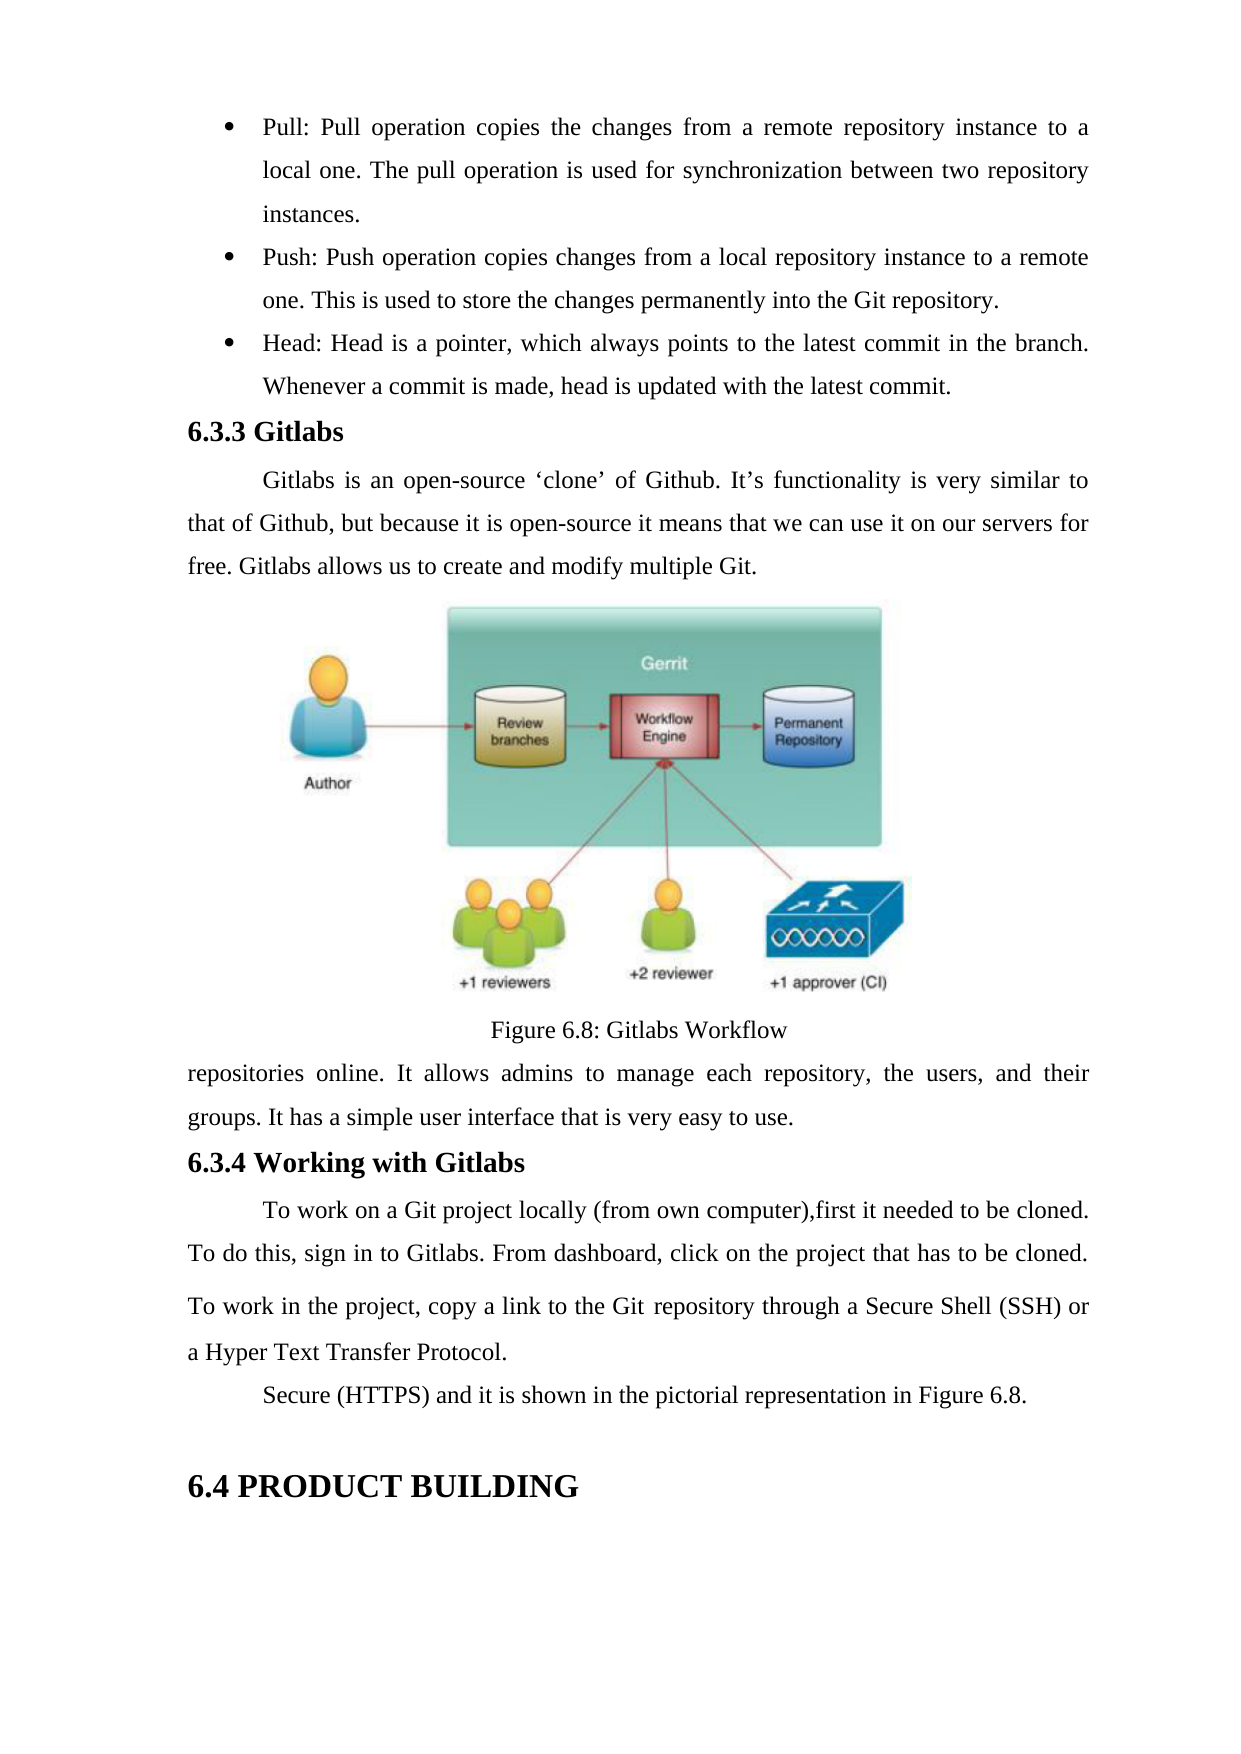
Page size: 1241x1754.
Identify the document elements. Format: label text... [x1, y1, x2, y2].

list Pull: Pull operation copies the changes from a remote repository instance to a local one. The pull operation is used for synchronization between two repository instances. [225, 112, 1090, 227]
text Secure (HTTPS) and it is shown in the pictorial representation in Figure 6.8. [187, 1380, 1090, 1408]
text repositories online. It allows admins to manage each repository, the users, and their groups. It has a simple user interface that is very easy to use. [187, 1058, 1090, 1130]
text 6.3.4 Working with Gitlabs [187, 1145, 1090, 1178]
text Gitlabs is an open-source ‘clone’ of Github. It’s functionality is very similar to that of Github, but because it is open-source it means that we can use it on our servers for free. Gitlabs allows us to create and modify multiple Git. [187, 465, 1090, 580]
text 6.4 PRODUCT BUILDING [187, 1466, 1090, 1504]
text To work on a Git project locally (from own computer),first it needed to be cloned. To do this, sign in to Gitlabs. From dashboard, click on the project that has to be cloned. To work in the project, copy a link to the Git repository through a Secure Shell (SSH) or a Hyper Text Transfer Protocol. [187, 1195, 1090, 1365]
picture [262, 594, 935, 1002]
list Push: Push operation copies changes from a local repository instance to a remote one. This is used to store the changes permanently into the Git repository. [225, 242, 1090, 314]
text Figure 6.8: Gitlabs Workflow [187, 1015, 1090, 1044]
text 6.3.3 Gitlabs [187, 414, 1090, 448]
list Head: Head is a pointer, which always points to the latest commit in the branch. Whenever a commit is made, head is updated with the latest commit. [225, 328, 1090, 400]
